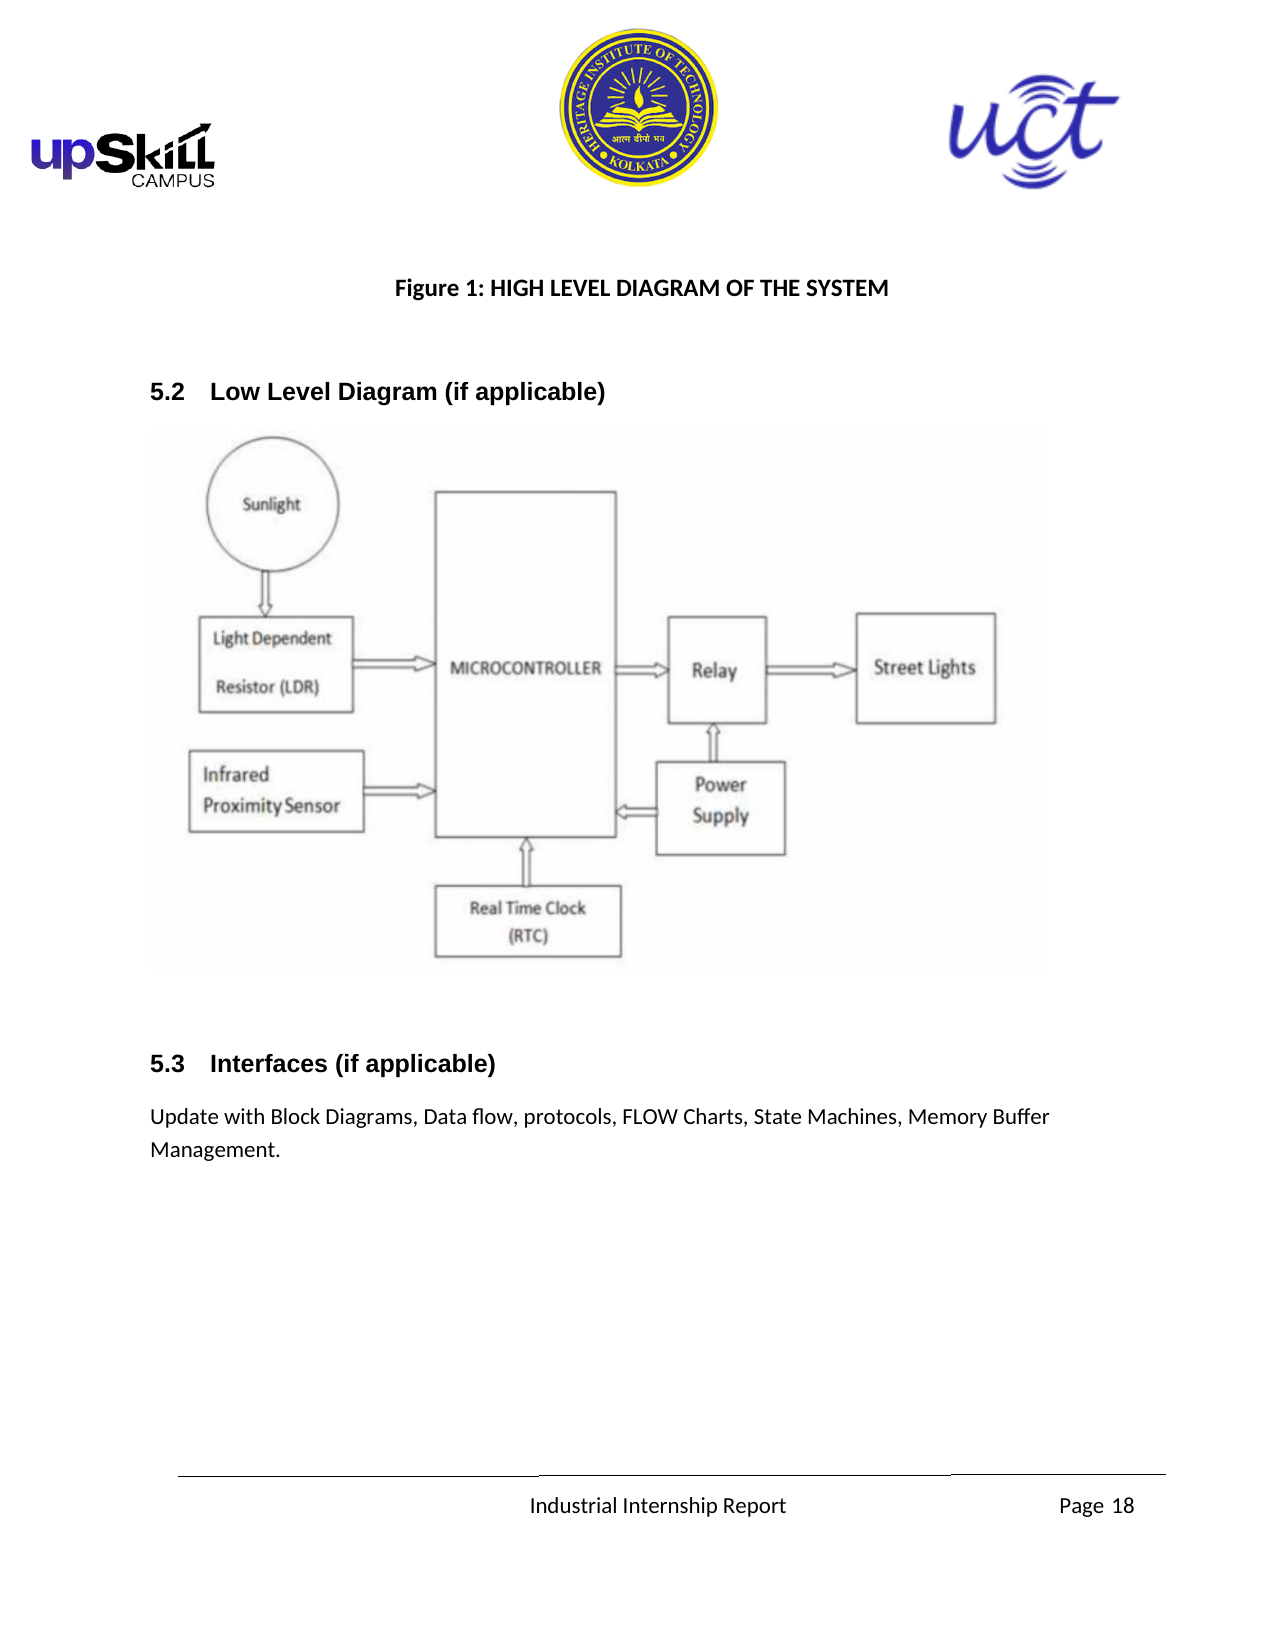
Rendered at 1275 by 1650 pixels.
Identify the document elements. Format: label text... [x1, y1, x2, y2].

picture [150, 430, 1048, 971]
text Update with Block Diagrams, Data flow, protocols, FLOW Charts, State Machines, Memory Buffer Management. [150, 1102, 1134, 1163]
subtitle Low Level Diagram (if applicable) [150, 380, 1134, 405]
picture [0, 111, 246, 191]
subtitle Interfaces (if applicable) [150, 1052, 1134, 1077]
picture [526, 28, 749, 191]
picture [946, 65, 1125, 191]
text Figure 1: HIGH LEVEL DIAGRAM OF THE SYSTEM [150, 272, 1134, 302]
